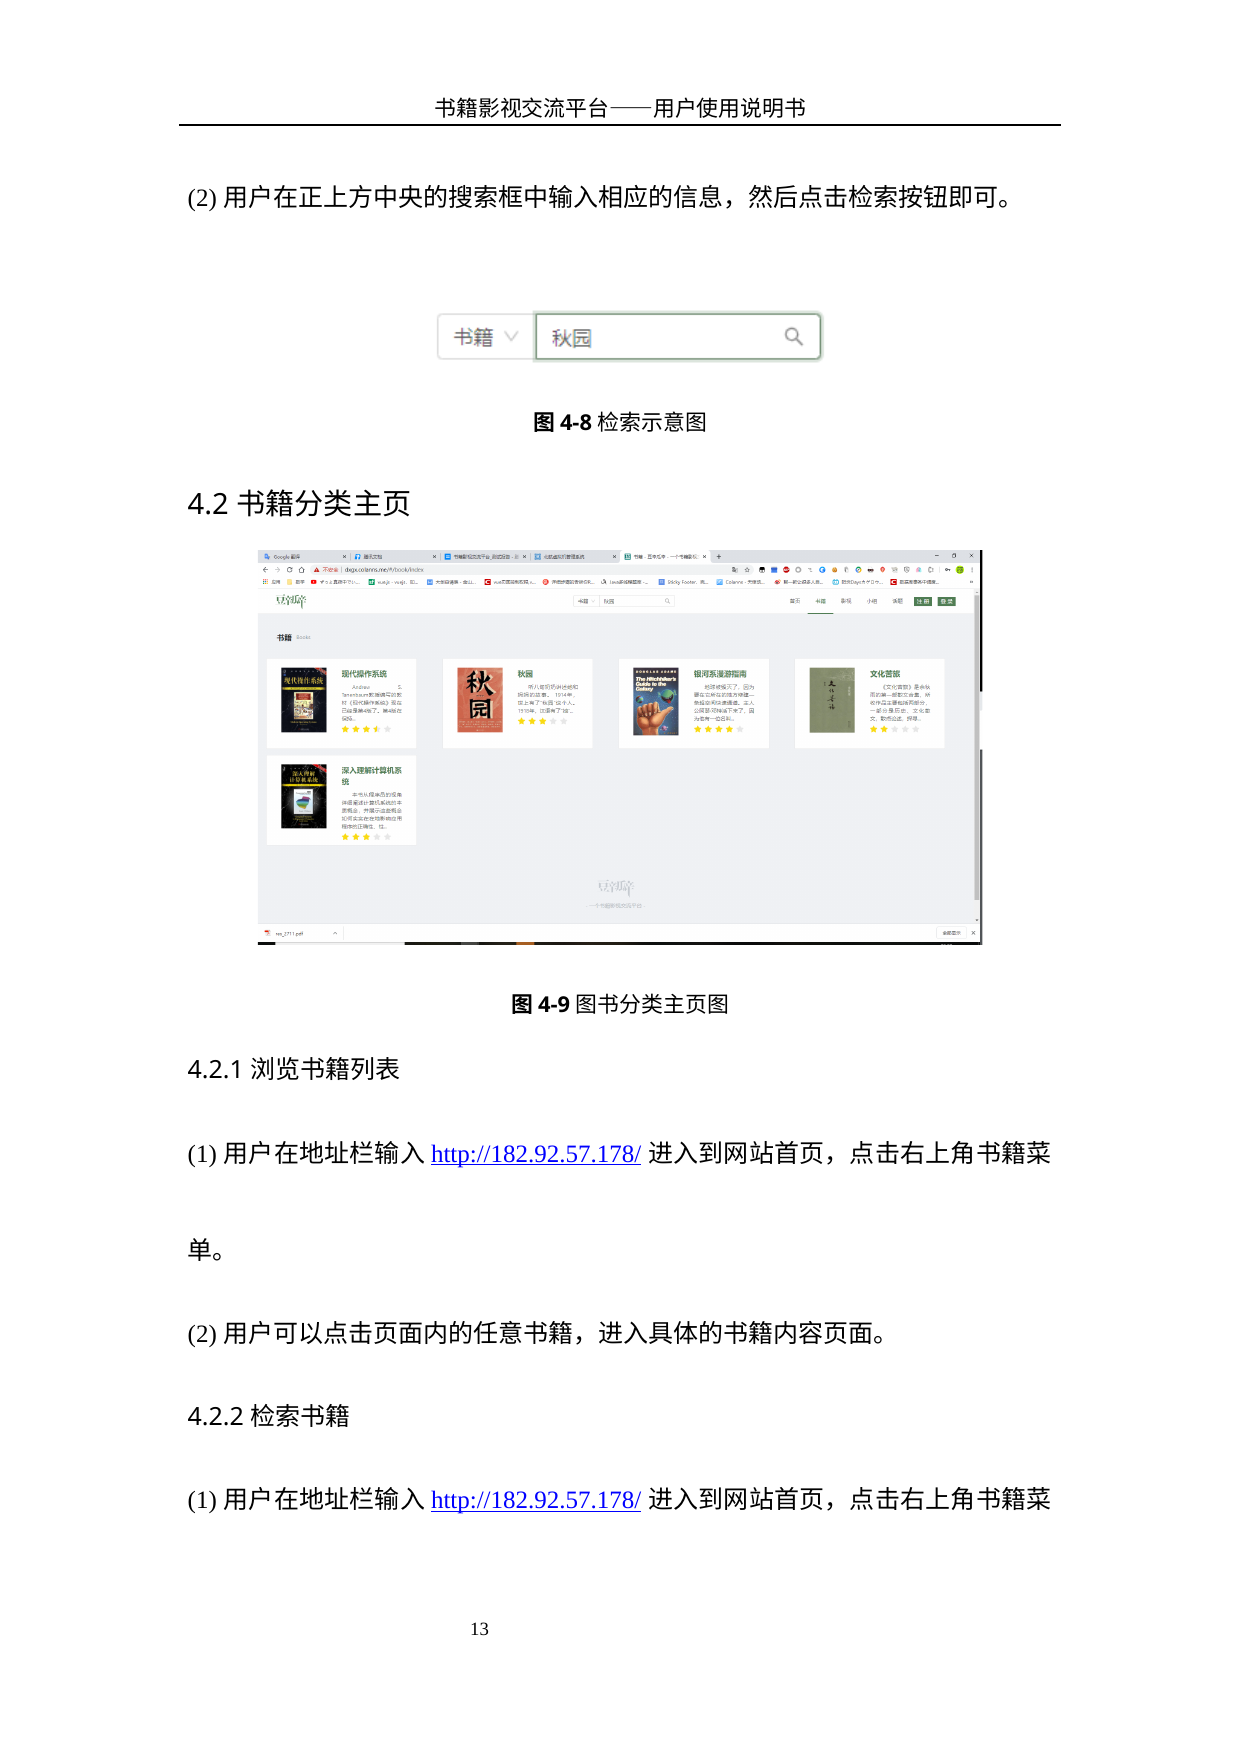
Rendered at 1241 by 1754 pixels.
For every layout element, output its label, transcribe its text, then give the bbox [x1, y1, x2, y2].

text 图4-9 图书分类主页图 [187, 987, 1053, 1020]
subtitle 4.2.2 检索书籍 [187, 1382, 1053, 1447]
text (2) 用户在正上方中央的搜索框中输入相应的信息，然后点击检索按钮即可。 [187, 163, 1053, 228]
picture [393, 292, 847, 380]
text 图4-8 检索示意图 [187, 404, 1053, 437]
text (2) 用户可以点击页面内的任意书籍，进入具体的书籍内容页面。 [187, 1299, 1053, 1364]
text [187, 1466, 1053, 1531]
subtitle 4.2.1 浏览书籍列表 [187, 1036, 1053, 1101]
picture [257, 550, 983, 945]
subtitle 4.2 书籍分类主页 [187, 469, 1053, 534]
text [187, 1119, 1053, 1281]
